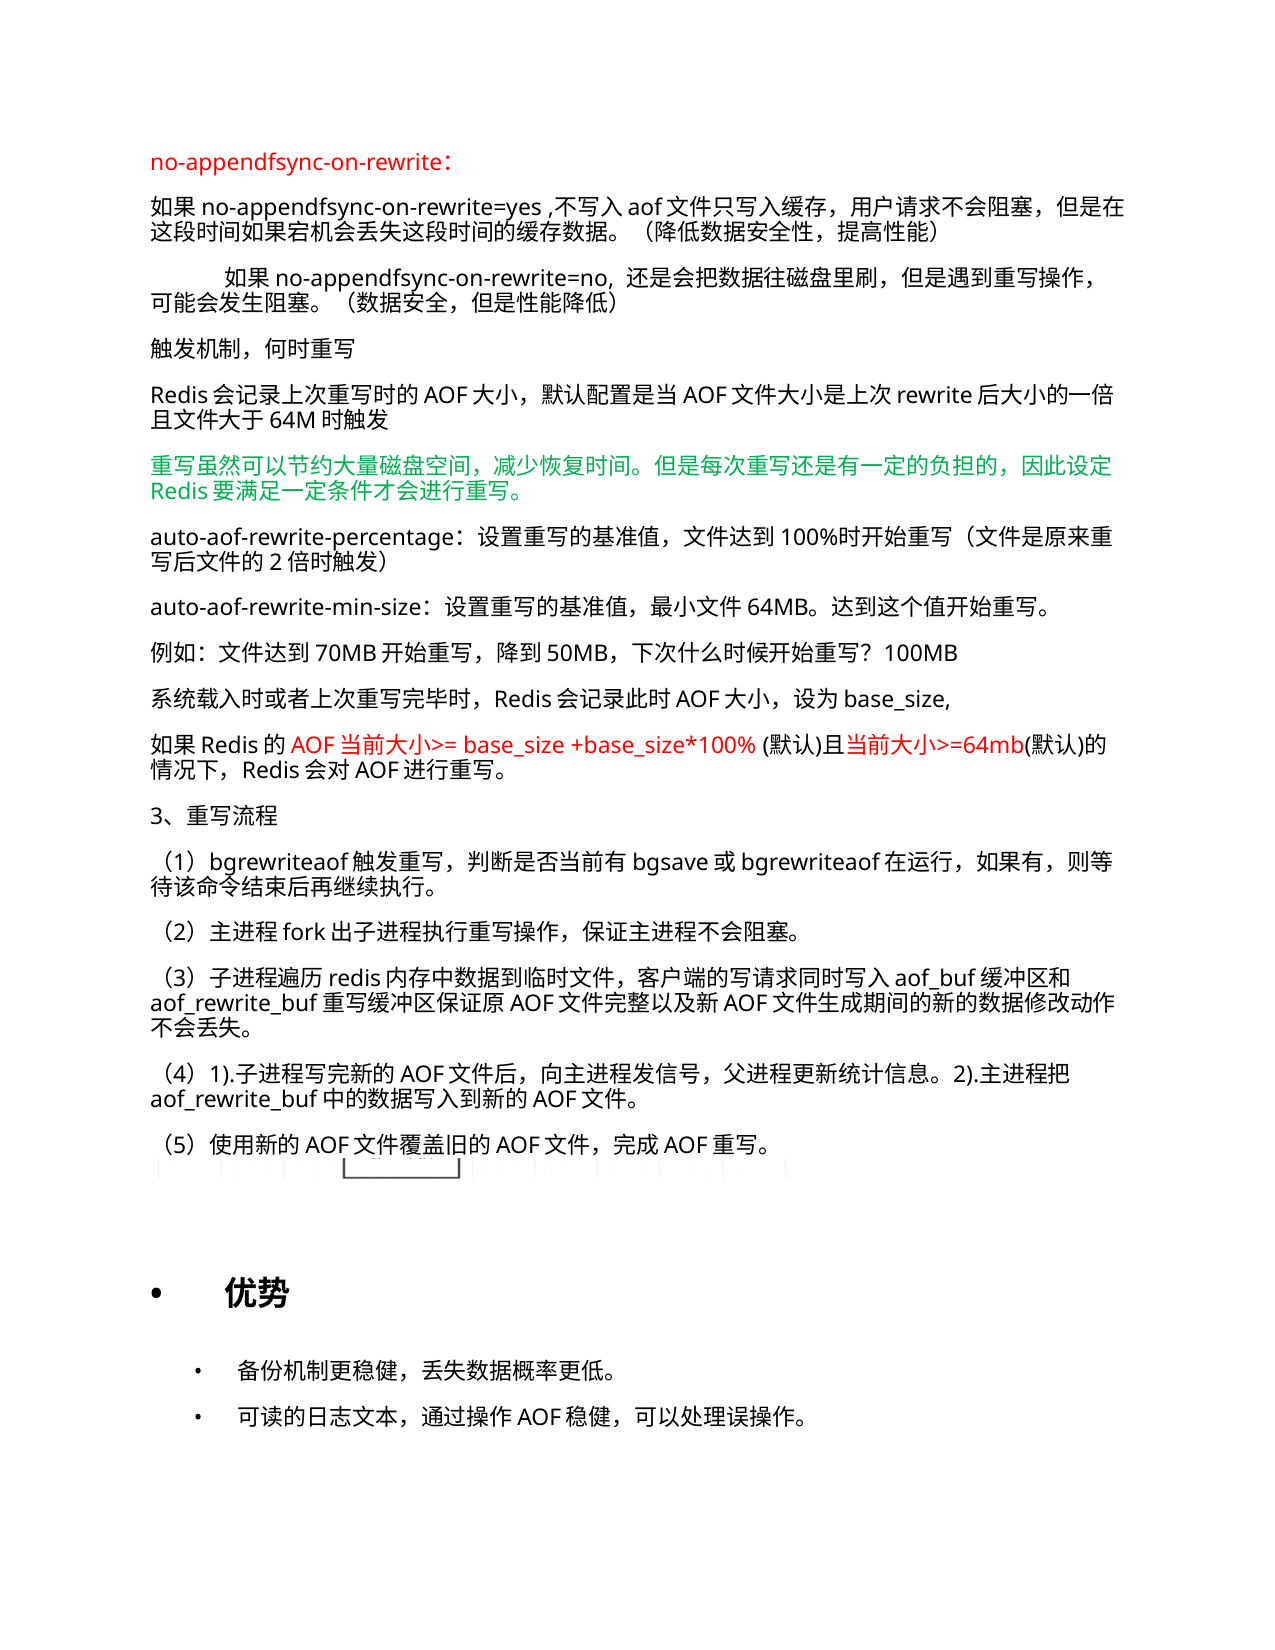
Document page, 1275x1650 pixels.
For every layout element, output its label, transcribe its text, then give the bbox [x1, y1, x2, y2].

list 优势 [150, 1271, 1125, 1314]
text Redis会记录上次重写时的AOF大小，默认配置是当AOF文件大小是上次rewrite后大小的一倍且文件大于64M时触发 [150, 383, 1125, 433]
text auto-aof-rewrite-percentage：设置重写的基准值，文件达到100%时开始重写（文件是原来重写后文件的2倍时触发） [150, 525, 1125, 575]
text （5）使用新的AOF文件覆盖旧的AOF文件，完成AOF重写。 [150, 1133, 1125, 1158]
text 触发机制，何时重写 [150, 337, 1125, 362]
text 系统载入时或者上次重写完毕时，Redis会记录此时AOF大小，设为base_size, [150, 687, 1125, 712]
text （3）子进程遍历redis内存中数据到临时文件，客户端的写请求同时写入aof_buf缓冲区和aof_rewrite_buf重写缓冲区保证原AOF文件完整以及新AOF文件生成期间的新的数据修改动作不会丢失。 [150, 967, 1125, 1042]
list 可读的日志文本，通过操作AOF稳健，可以处理误操作。 [194, 1405, 1125, 1430]
text 如果Redis的AOF当前大小>= base_size +base_size*100% (默认)且当前大小>=64mb(默认)的情况下，Redis会对AOF进行重写。 [150, 733, 1125, 783]
text 3、重写流程 [150, 804, 1125, 829]
text 例如：文件达到70MB开始重写，降到50MB，下次什么时候开始重写？100MB [150, 642, 1125, 667]
text （1）bgrewriteaof触发重写，判断是否当前有bgsave或bgrewriteaof在运行，如果有，则等待该命令结束后再继续执行。 [150, 850, 1125, 900]
text （4）1).子进程写完新的AOF文件后，向主进程发信号，父进程更新统计信息。2).主进程把aof_rewrite_buf中的数据写入到新的AOF文件。 [150, 1062, 1125, 1112]
text no-appendfsync-on-rewrite： [150, 150, 1125, 175]
text （2）主进程fork出子进程执行重写操作，保证主进程不会阻塞。 [150, 921, 1125, 946]
text auto-aof-rewrite-min-size：设置重写的基准值，最小文件64MB。达到这个值开始重写。 [150, 596, 1125, 621]
text 如果 no-appendfsync-on-rewrite=no, 还是会把数据往磁盘里刷，但是遇到重写操作，可能会发生阻塞。（数据安全，但是性能降低） [150, 267, 1125, 317]
text 如果 no-appendfsync-on-rewrite=yes ,不写入aof文件只写入缓存，用户请求不会阻塞，但是在这段时间如果宕机会丢失这段时间的缓存数据。（降低数据安全性，提高性能） [150, 196, 1125, 246]
text 重写虽然可以节约大量磁盘空间，减少恢复时间。但是每次重写还是有一定的负担的，因此设定Redis要满足一定条件才会进行重写。 [150, 454, 1125, 504]
list 备份机制更稳健，丢失数据概率更低。 [194, 1359, 1125, 1384]
